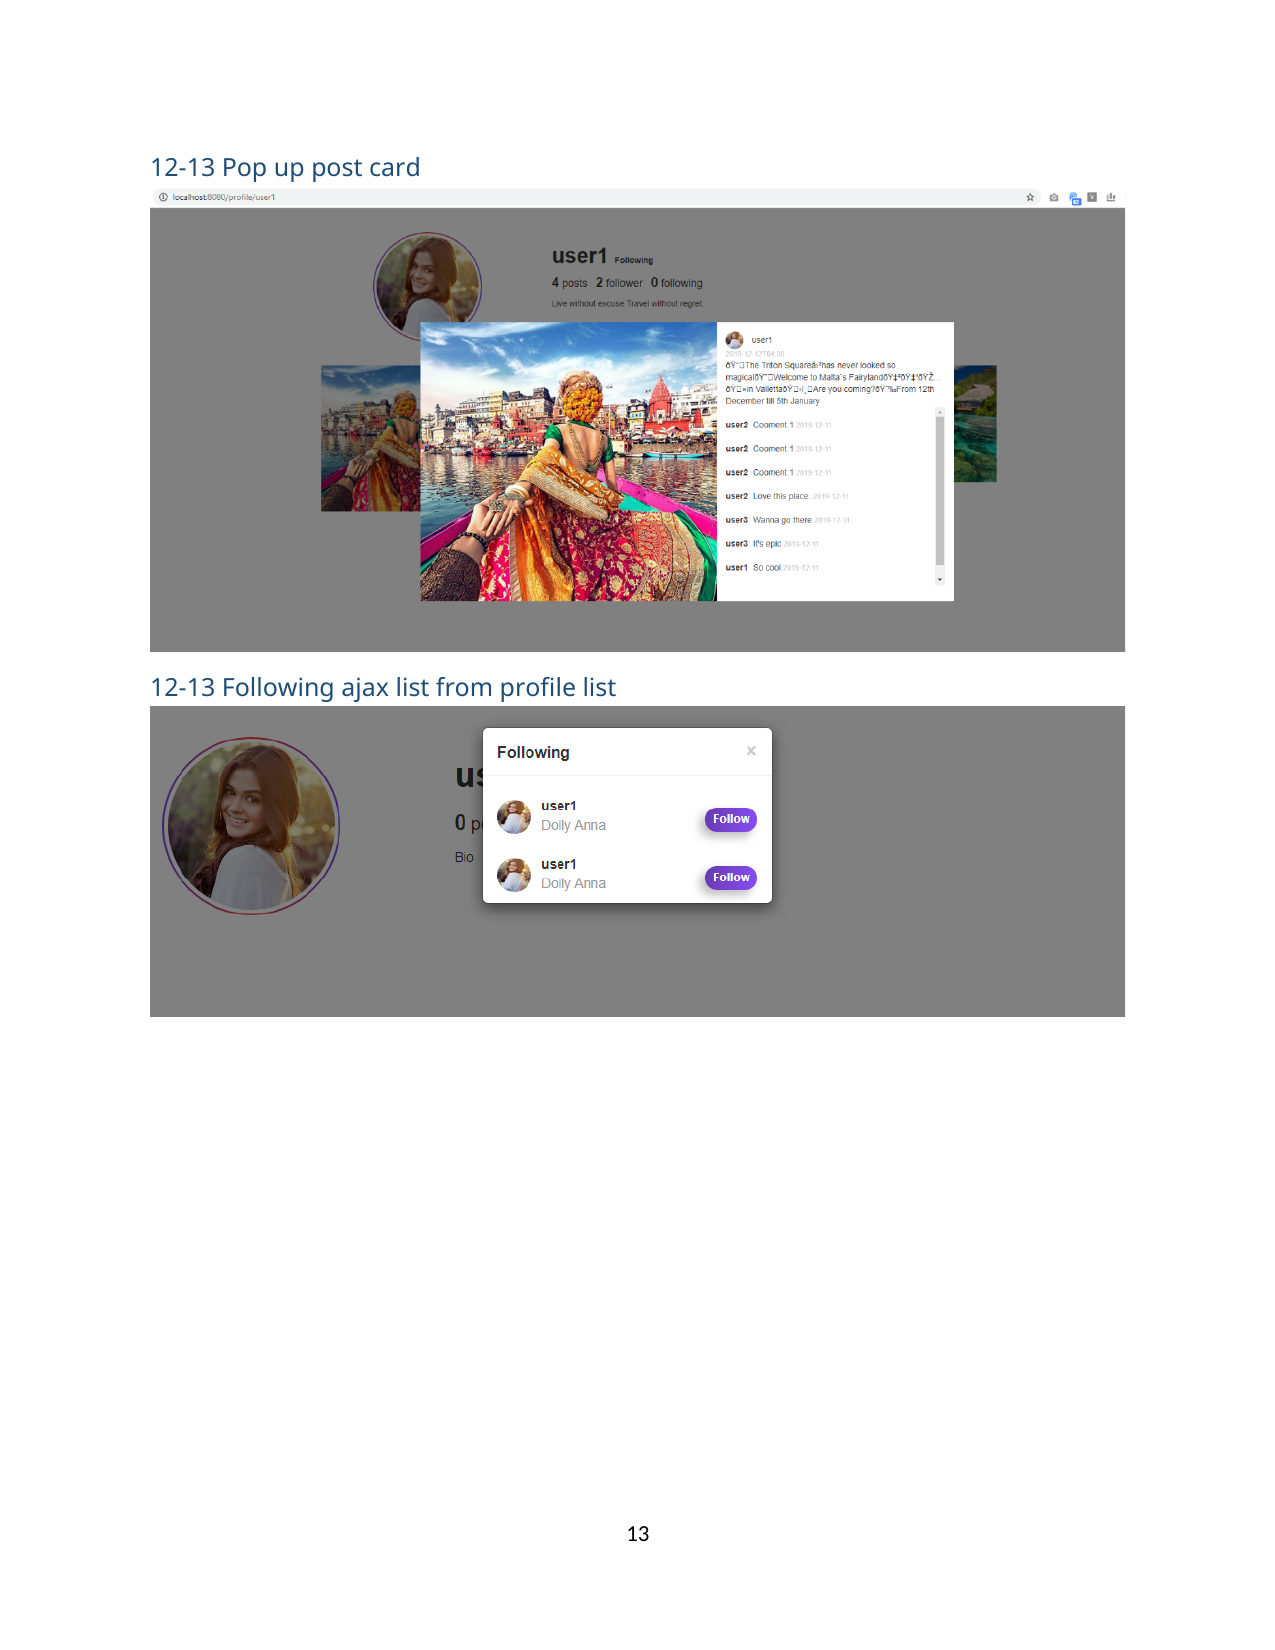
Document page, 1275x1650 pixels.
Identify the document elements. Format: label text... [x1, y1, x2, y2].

picture [150, 186, 1125, 652]
picture [150, 706, 1125, 1017]
subtitle 12-13 Pop up post card [150, 150, 1125, 184]
subtitle 12-13 Following ajax list from profile list [150, 670, 1125, 704]
